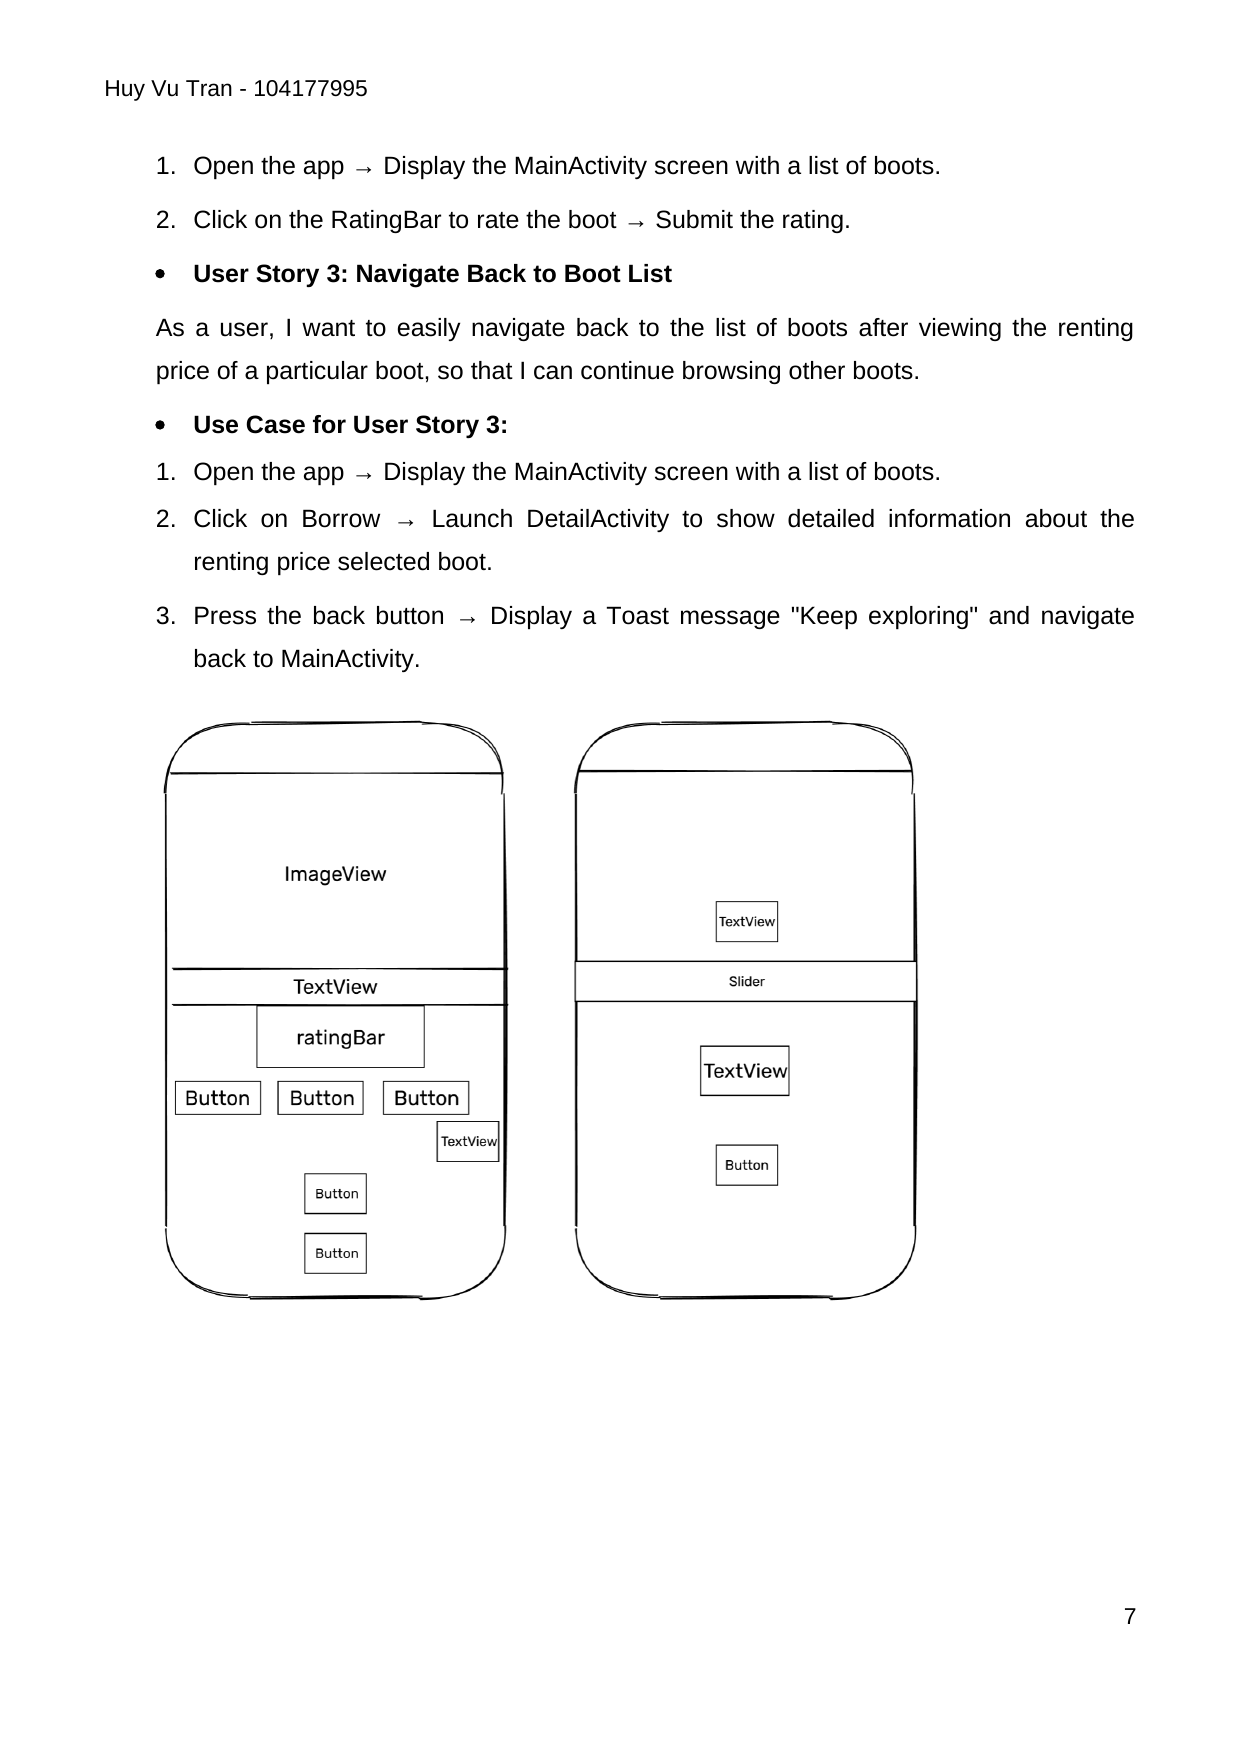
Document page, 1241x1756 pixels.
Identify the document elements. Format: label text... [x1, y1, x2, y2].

list Press the back button → Display a Toast message "Keep exploring" and navigate back to MainActivity. [156, 601, 1136, 673]
list User Story 3: Navigate Back to Boot List [156, 259, 1136, 288]
text As a user, I want to easily navigate back to the list of boots after viewing the renting price of a particular boot, so that I can continue browsing other boots. [156, 313, 1136, 385]
list Click on the RatingBar to rate the boot → Submit the rating. [156, 205, 1136, 234]
list Click on Borrow → Launch DetailActivity to show detailed information about the renting price selected boot. [156, 504, 1136, 576]
list Open the app → Display the MainActivity screen with a list of boots. [156, 151, 1136, 180]
picture [124, 698, 954, 1315]
list Use Case for User Story 3: [156, 410, 1136, 439]
list Open the app → Display the MainActivity screen with a list of boots. [156, 457, 1136, 486]
